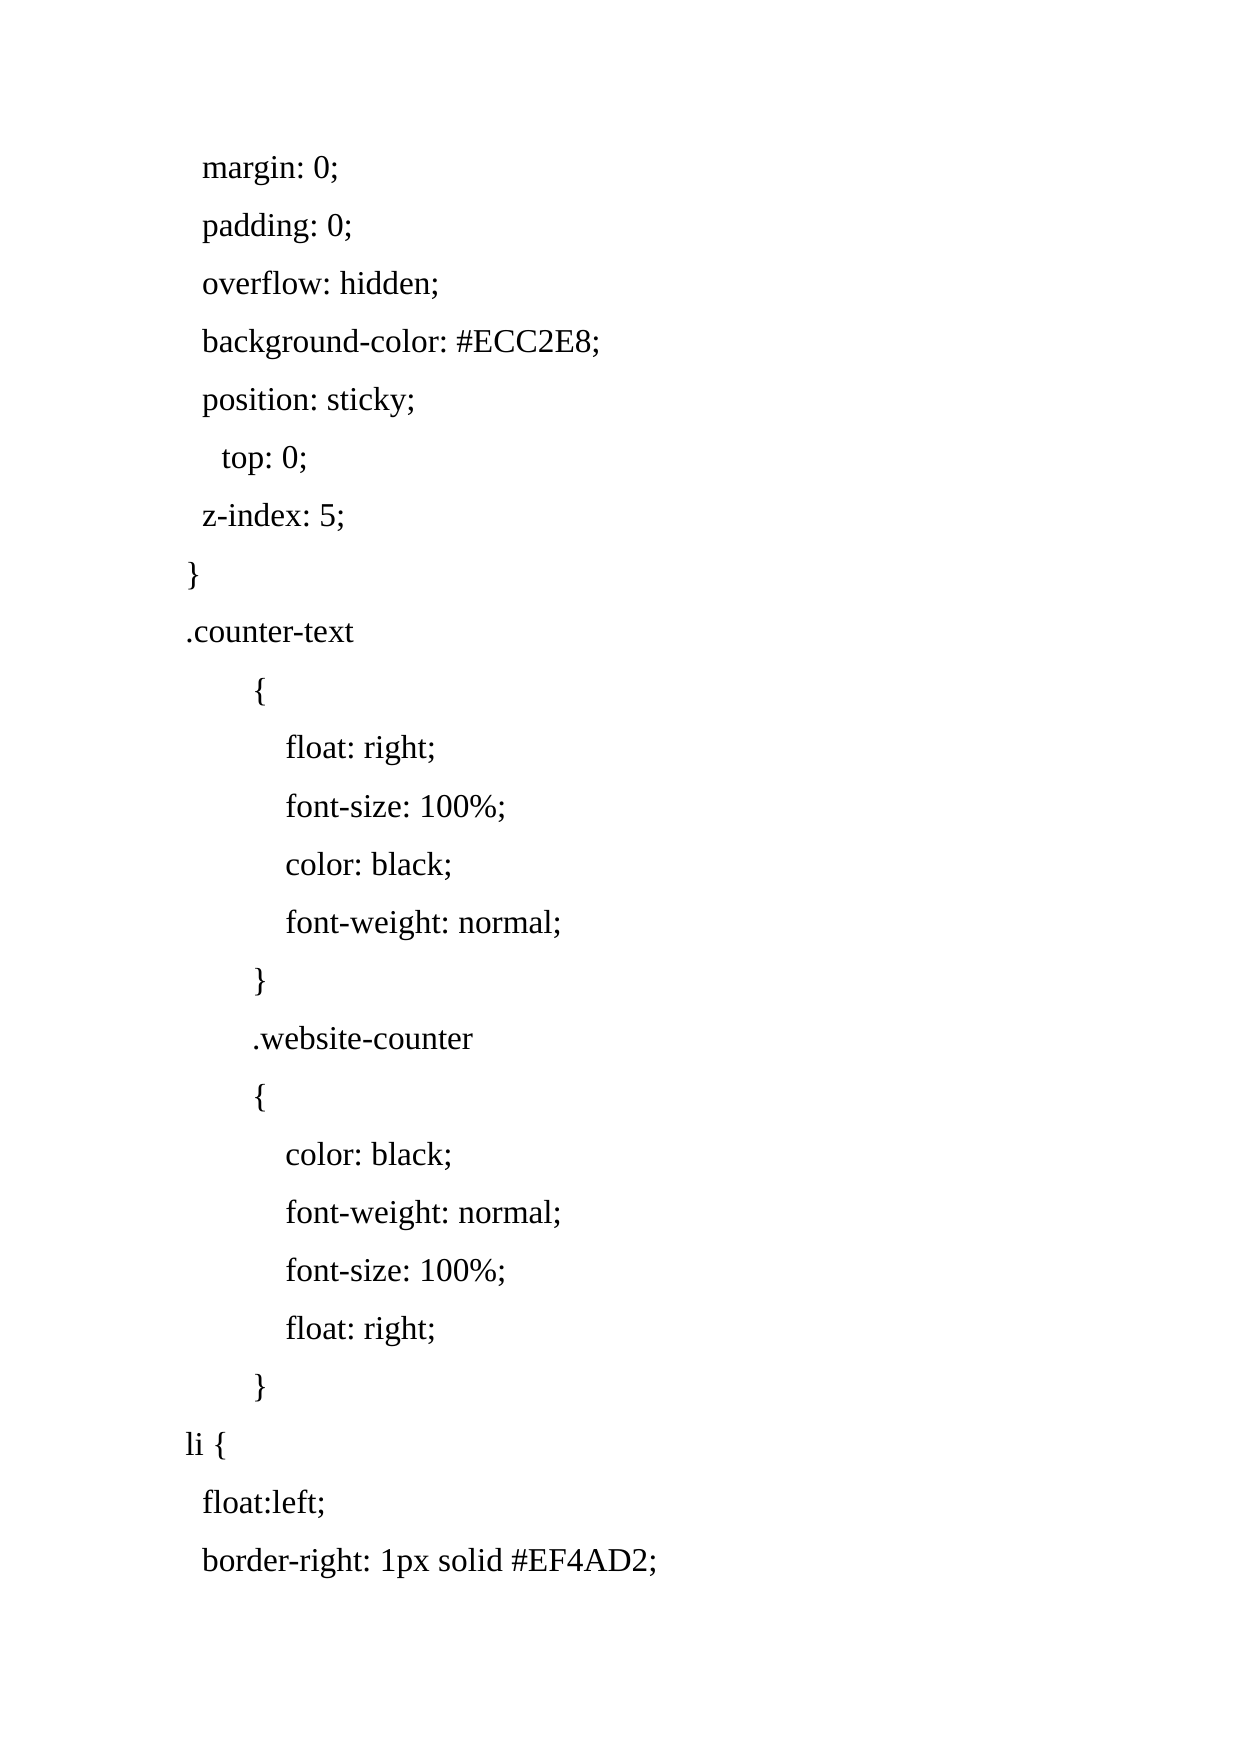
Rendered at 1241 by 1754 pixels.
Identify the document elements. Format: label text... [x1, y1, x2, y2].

text color: black; [148, 1134, 1093, 1172]
text padding: 0; [148, 206, 1093, 244]
text z-index: 5; [148, 496, 1093, 534]
text } [148, 960, 1093, 998]
text background-color: #ECC2E8; [148, 322, 1093, 360]
text font-weight: normal; [148, 1192, 1093, 1230]
text position: sticky; [148, 380, 1093, 418]
text float:left; [148, 1482, 1093, 1520]
text .counter-text [148, 612, 1093, 650]
text margin: 0; [148, 148, 1093, 186]
text { [148, 670, 1093, 708]
text overflow: hidden; [148, 264, 1093, 302]
text font-size: 100%; [148, 1250, 1093, 1288]
text font-weight: normal; [148, 902, 1093, 940]
text { [148, 1076, 1093, 1114]
text .website-counter [148, 1018, 1093, 1056]
text color: black; [148, 844, 1093, 882]
text top: 0; [148, 438, 1093, 476]
text font-size: 100%; [148, 786, 1093, 824]
text } [148, 1366, 1093, 1404]
text } [148, 554, 1093, 592]
text float: right; [148, 1308, 1093, 1346]
text li { [148, 1424, 1093, 1462]
text border-right: 1px solid #EF4AD2; [148, 1540, 1093, 1578]
text float: right; [148, 728, 1093, 766]
